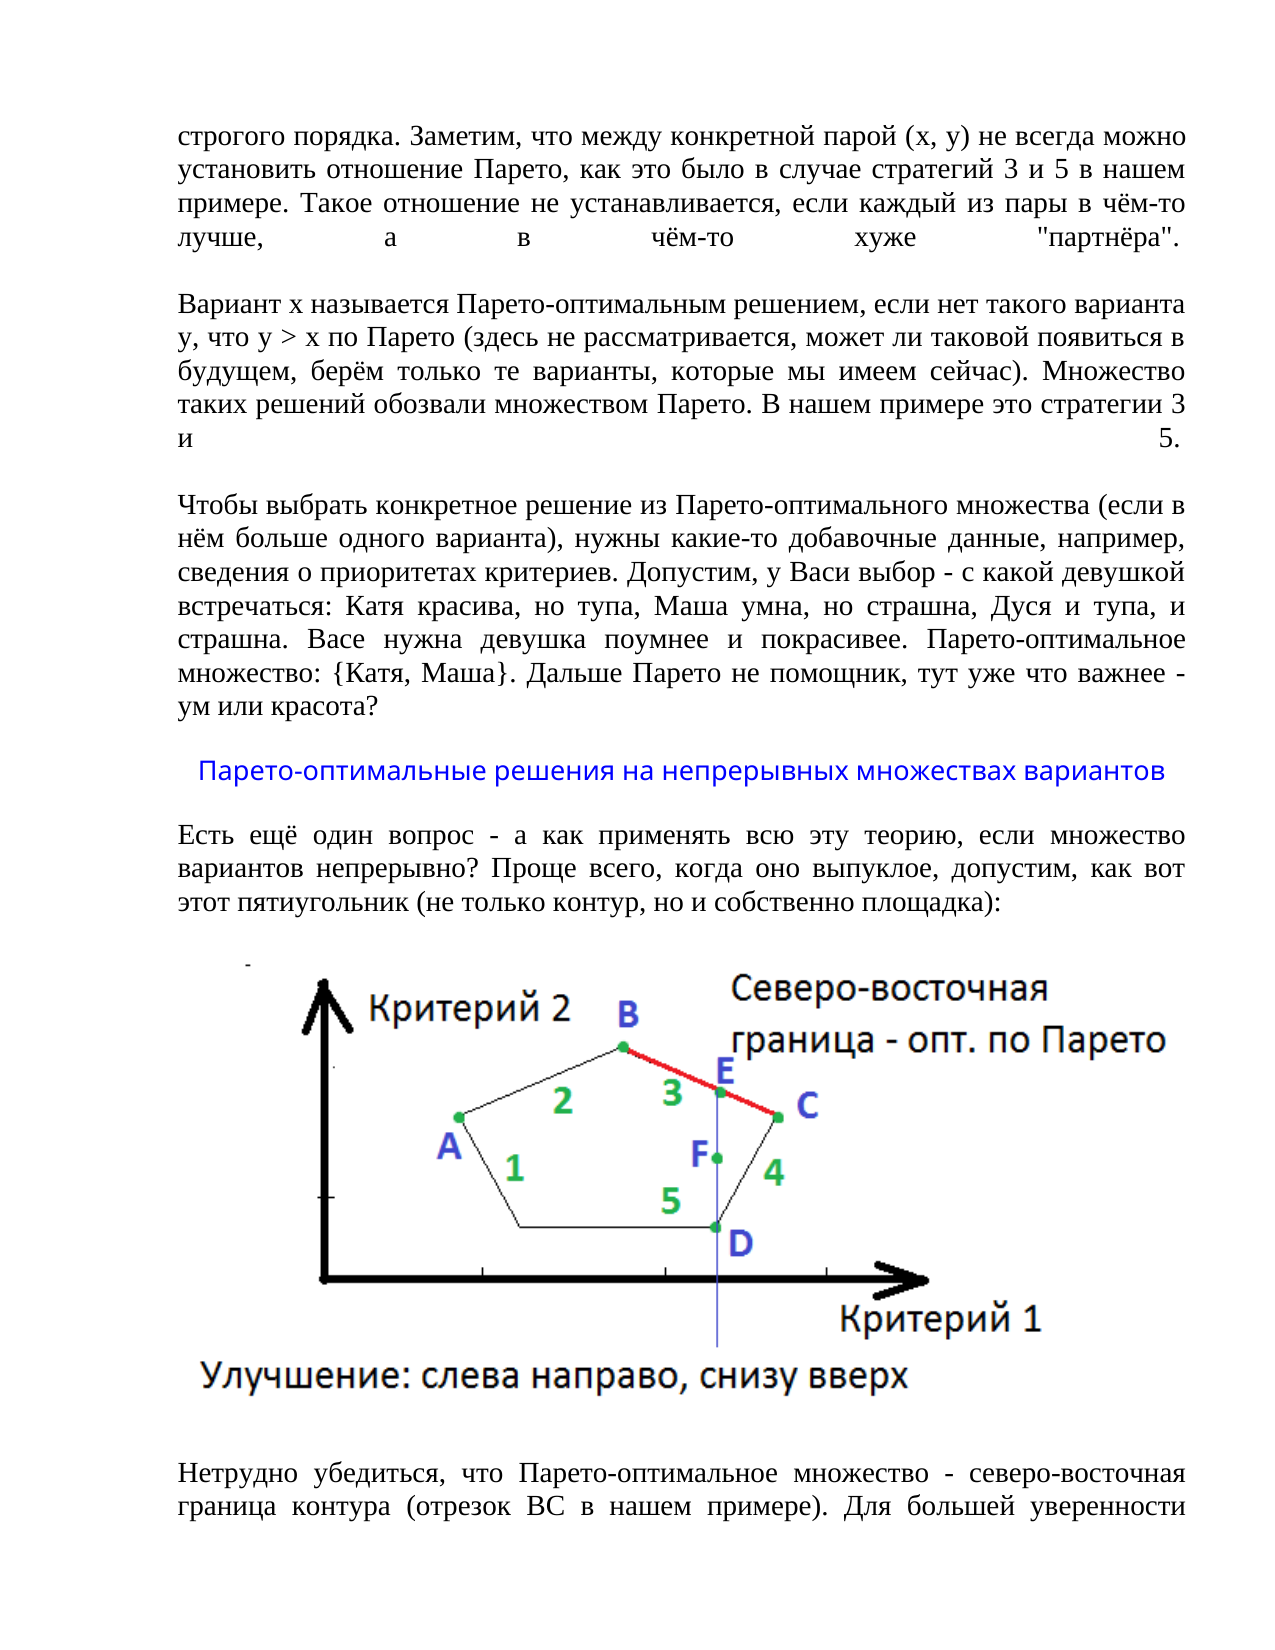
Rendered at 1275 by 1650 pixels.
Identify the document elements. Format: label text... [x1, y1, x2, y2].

subtitle Парето-оптимальные решения на непрерывных множествах вариантов [177, 751, 1186, 788]
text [177, 1455, 1186, 1522]
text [177, 118, 1186, 722]
text Есть ещё один вопрос - а как применять всю эту теорию, если множество вариантов непрерывно? Проще всего, когда оно выпуклое, допустим, как вот этот пятиугольник (не только контур, но и собственно площадка): [177, 817, 1186, 918]
picture [177, 946, 1188, 1426]
